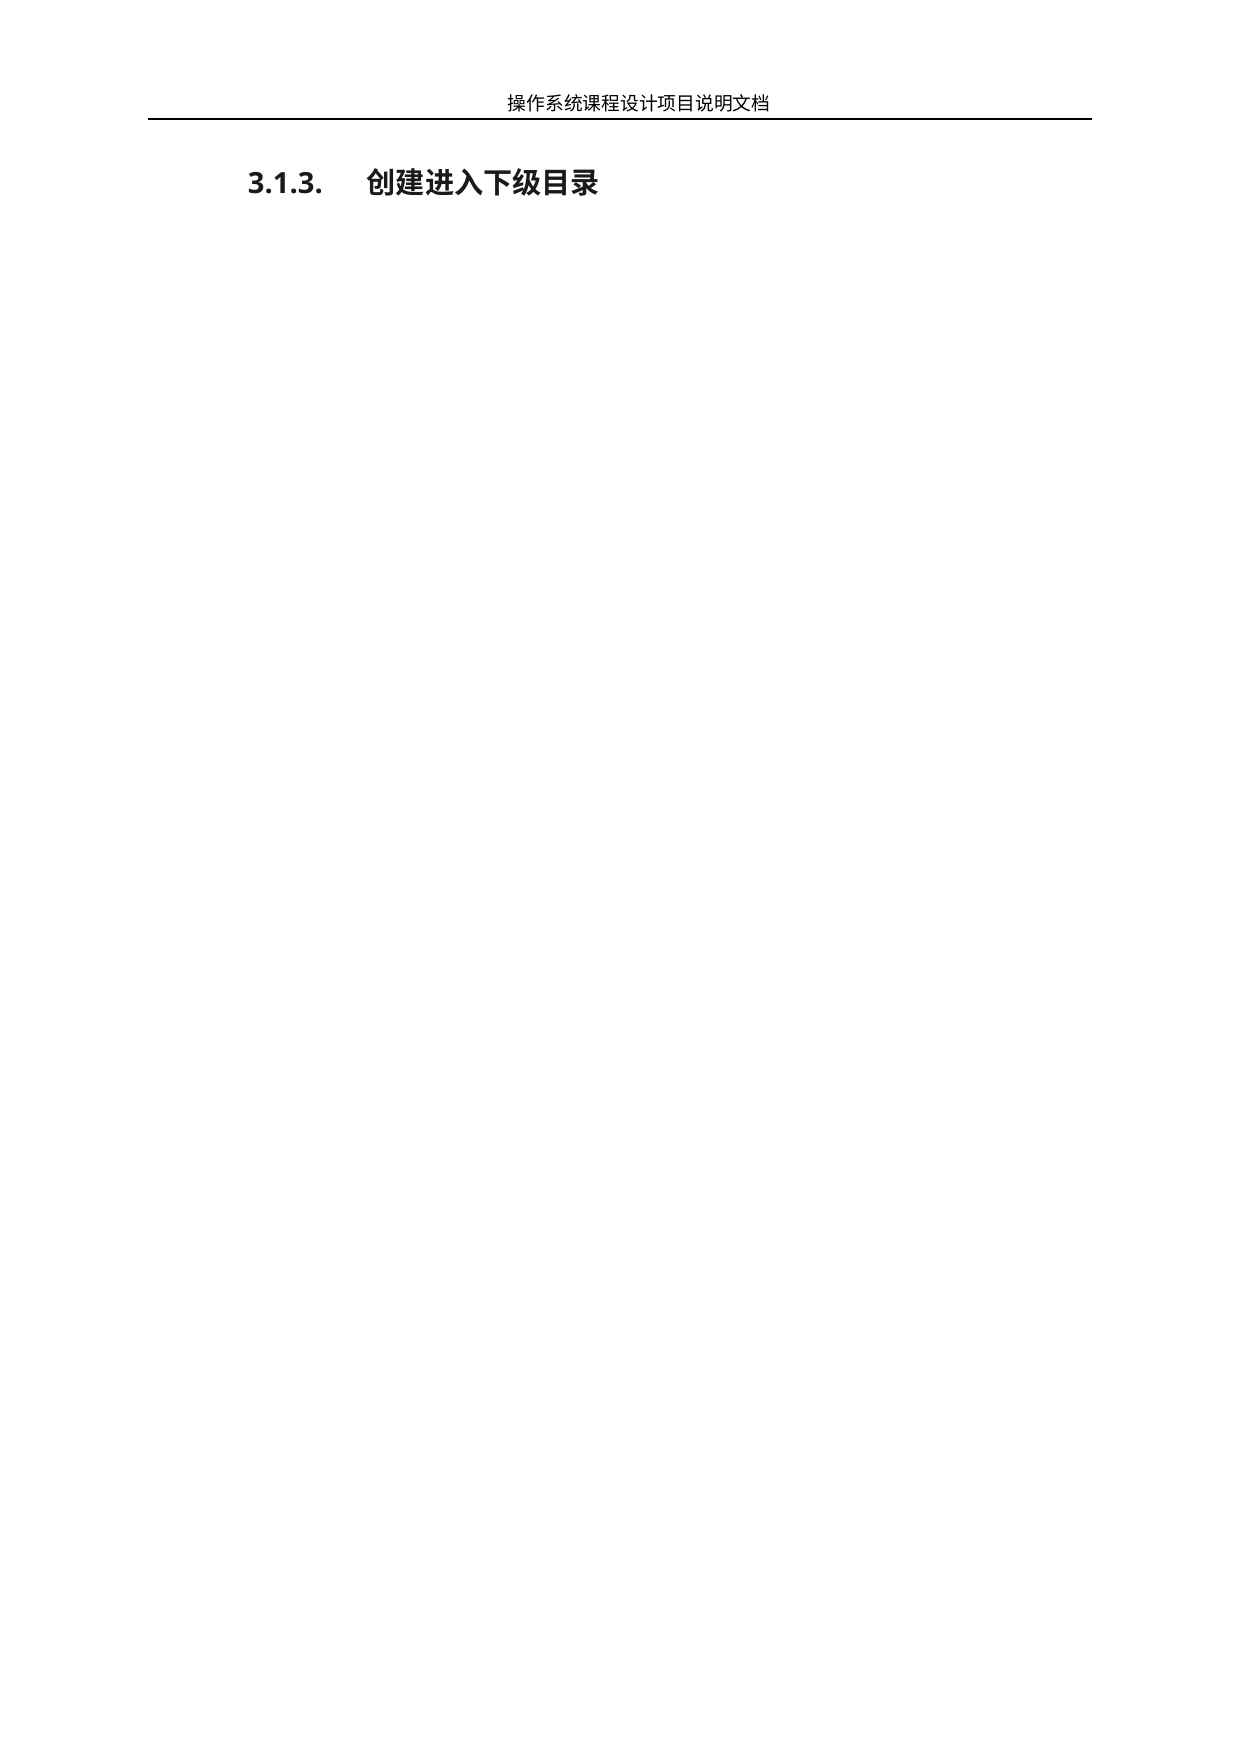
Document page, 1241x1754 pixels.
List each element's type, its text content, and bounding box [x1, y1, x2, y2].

list 创建进入下级目录 [248, 147, 1092, 215]
